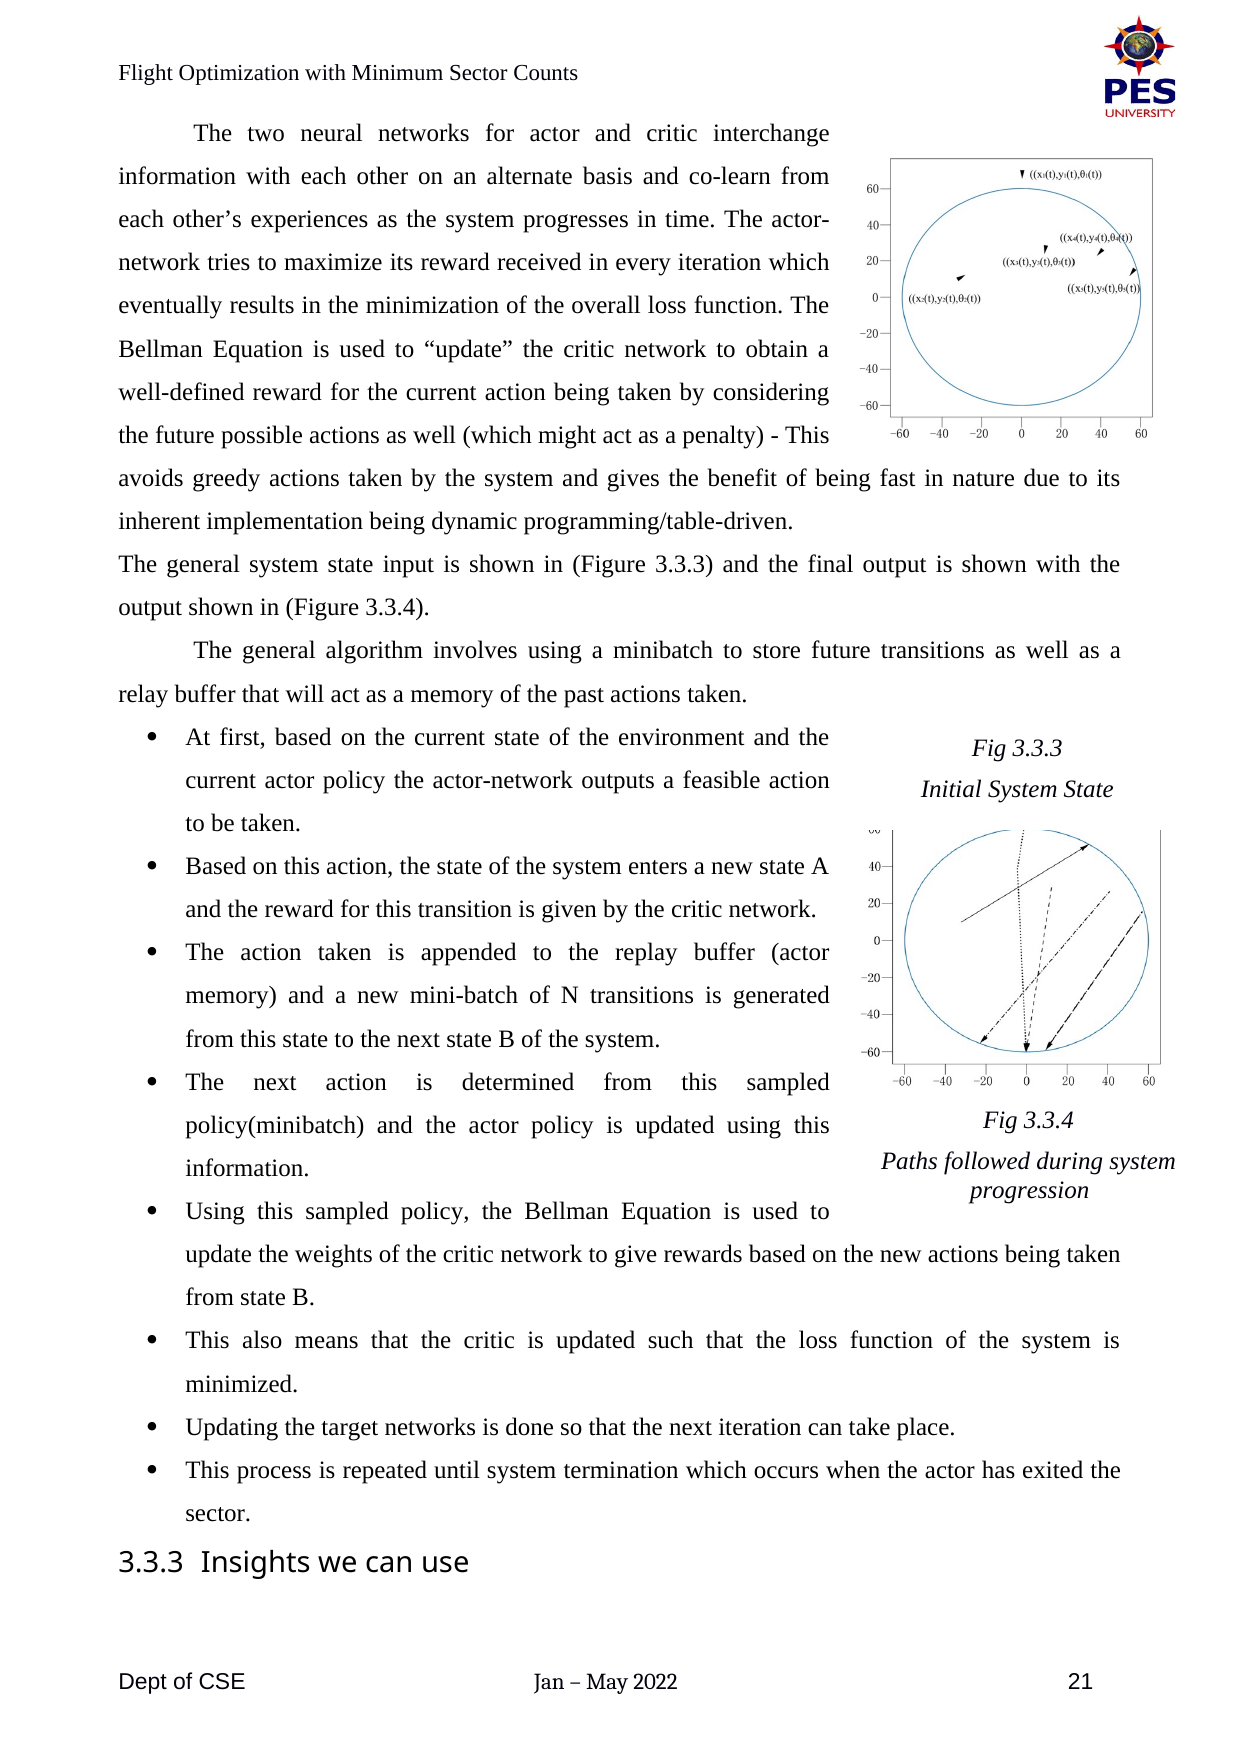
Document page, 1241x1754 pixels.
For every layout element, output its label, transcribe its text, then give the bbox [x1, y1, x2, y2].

text The two neural networks for actor and critic interchange information with each other on an alternate basis and co-learn from each other’s experiences as the system progresses in time. The actor-network tries to maximize its reward received in every iteration which eventually results in the minimization of the overall loss function. The Bellman Equation is used to “update” the critic network to obtain a well-defined reward for the current action being taken by considering the future possible actions as well (which might act as a penalty) - This avoids greedy actions taken by the system and gives the benefit of being fast in nature due to its inherent implementation being dynamic programming/table-driven. [118, 118, 1122, 535]
list This also means that the critic is updated such that the loss function of the system is minimized. [148, 1326, 1122, 1397]
text The general algorithm involves using a minibatch to store future transitions as well as a relay buffer that will act as a memory of the past actions taken. [118, 636, 1122, 707]
list Based on this action, the state of the system enters a new state A and the reward for this transition is given by the critic network. [148, 851, 849, 923]
list Insights we can use [118, 1541, 1122, 1581]
text The general system state input is shown in (Figure 3.3.3) and the final output is shown with the output shown in (Figure 3.3.4). [118, 549, 1122, 621]
list This process is repeated until system termination which occurs when the actor has exited the sector. [148, 1455, 1122, 1527]
list Using this sampled policy, the Bellman Equation is used to update the weights of the critic network to give rewards based on the new actions being taken from state B. [148, 1196, 1122, 1311]
list Updating the target networks is done so that the next iteration can take place. [148, 1412, 1122, 1441]
list The next action is determined from this sampled policy(minibatch) and the actor policy is updated using this information. [148, 1067, 849, 1182]
picture [1103, 15, 1176, 117]
list The action taken is appended to the replay buffer (actor memory) and a new mini-batch of N transitions is generated from this state to the next state B of the system. [148, 937, 849, 1052]
list At first, based on the current state of the environment and the current actor policy the actor-network outputs a feasible action to be taken. [148, 722, 849, 837]
